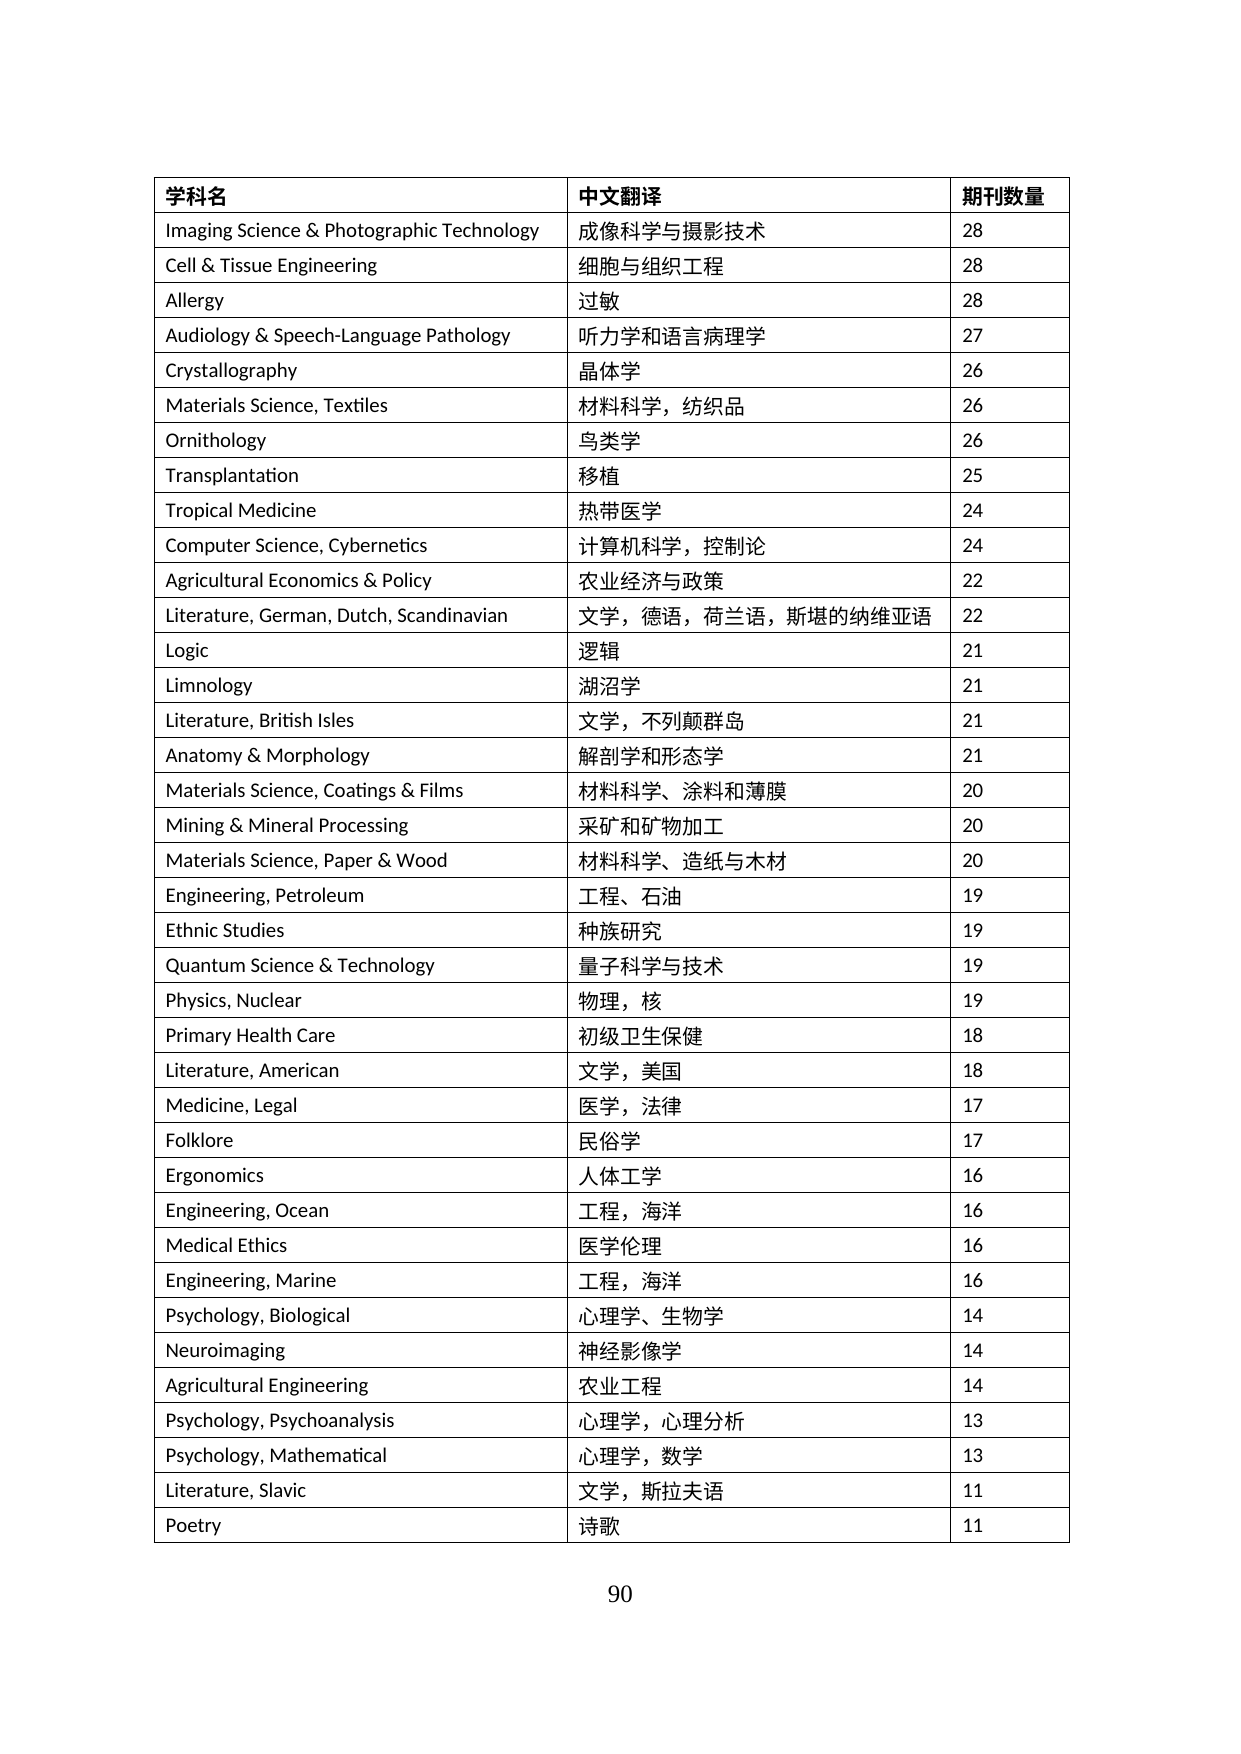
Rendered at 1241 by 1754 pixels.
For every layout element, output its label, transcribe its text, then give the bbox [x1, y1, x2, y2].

table_cell Psychology, Biological [155, 1298, 567, 1332]
table_cell Anatomy & Morphology [155, 738, 567, 772]
table_cell 14 [951, 1368, 1069, 1402]
table_cell 28 [951, 283, 1069, 317]
table_cell 量子科学与技术 [568, 948, 950, 982]
table_cell 26 [951, 423, 1069, 457]
table_cell Literature, American [155, 1053, 567, 1087]
table_cell Ornithology [155, 423, 567, 457]
table_cell 22 [951, 598, 1069, 632]
table_cell 心理学，数学 [568, 1438, 950, 1472]
table_cell 16 [951, 1158, 1069, 1192]
table_cell 文学，斯拉夫语 [568, 1473, 950, 1507]
table_cell 工程，海洋 [568, 1193, 950, 1227]
table_cell 种族研究 [568, 913, 950, 947]
table_header 中文翻译 [568, 178, 950, 212]
table_cell 材料科学、造纸与木材 [568, 843, 950, 877]
table_cell 18 [951, 1053, 1069, 1087]
table_cell 文学，德语，荷兰语，斯堪的纳维亚语 [568, 598, 950, 632]
table_cell 19 [951, 878, 1069, 912]
table_cell Audiology & Speech-Language Pathology [155, 318, 567, 352]
table_cell 19 [951, 948, 1069, 982]
table_cell 过敏 [568, 283, 950, 317]
table_cell Quantum Science & Technology [155, 948, 567, 982]
table_cell 移植 [568, 458, 950, 492]
table_cell 逻辑 [568, 633, 950, 667]
table_cell Folklore [155, 1123, 567, 1157]
table_cell 19 [951, 913, 1069, 947]
table_cell Allergy [155, 283, 567, 317]
table_cell 物理，核 [568, 983, 950, 1017]
table_cell 28 [951, 248, 1069, 282]
table_cell 工程，海洋 [568, 1263, 950, 1297]
table_cell 文学，不列颠群岛 [568, 703, 950, 737]
table_cell 人体工学 [568, 1158, 950, 1192]
table_header 学科名 [155, 178, 567, 212]
table_cell 听力学和语言病理学 [568, 318, 950, 352]
table_cell 解剖学和形态学 [568, 738, 950, 772]
table_cell Materials Science, Textiles [155, 388, 567, 422]
table_cell Engineering, Ocean [155, 1193, 567, 1227]
table_cell 16 [951, 1228, 1069, 1262]
table_cell 医学伦理 [568, 1228, 950, 1262]
table_cell Ethnic Studies [155, 913, 567, 947]
table_cell 工程、石油 [568, 878, 950, 912]
table_cell 心理学，心理分析 [568, 1403, 950, 1437]
table_cell 成像科学与摄影技术 [568, 213, 950, 247]
table_cell Literature, German, Dutch, Scandinavian [155, 598, 567, 632]
table_cell 27 [951, 318, 1069, 352]
table_cell 18 [951, 1018, 1069, 1052]
table_cell 16 [951, 1193, 1069, 1227]
table_cell Medical Ethics [155, 1228, 567, 1262]
table_cell 湖沼学 [568, 668, 950, 702]
table_cell Limnology [155, 668, 567, 702]
table_cell Psychology, Psychoanalysis [155, 1403, 567, 1437]
table_cell 21 [951, 668, 1069, 702]
table_cell 25 [951, 458, 1069, 492]
table_cell 19 [951, 983, 1069, 1017]
table_cell 晶体学 [568, 353, 950, 387]
table_cell 21 [951, 738, 1069, 772]
table_cell 14 [951, 1333, 1069, 1367]
table_cell Psychology, Mathematical [155, 1438, 567, 1472]
table_cell 20 [951, 808, 1069, 842]
table_cell 神经影像学 [568, 1333, 950, 1367]
table_cell Crystallography [155, 353, 567, 387]
table_cell Physics, Nuclear [155, 983, 567, 1017]
table_cell 11 [951, 1508, 1069, 1542]
table_cell Medicine, Legal [155, 1088, 567, 1122]
table_cell 14 [951, 1298, 1069, 1332]
table_cell Tropical Medicine [155, 493, 567, 527]
table_cell Poetry [155, 1508, 567, 1542]
table_cell 文学，美国 [568, 1053, 950, 1087]
table_cell 13 [951, 1438, 1069, 1472]
table_cell Mining & Mineral Processing [155, 808, 567, 842]
table_cell Logic [155, 633, 567, 667]
table_cell 农业工程 [568, 1368, 950, 1402]
table_cell 民俗学 [568, 1123, 950, 1157]
table_cell 17 [951, 1088, 1069, 1122]
table_cell Agricultural Economics & Policy [155, 563, 567, 597]
table_cell 材料科学，纺织品 [568, 388, 950, 422]
table_cell Neuroimaging [155, 1333, 567, 1367]
table_cell Agricultural Engineering [155, 1368, 567, 1402]
table_cell Materials Science, Paper & Wood [155, 843, 567, 877]
table_cell Transplantation [155, 458, 567, 492]
table_cell 16 [951, 1263, 1069, 1297]
table_cell 采矿和矿物加工 [568, 808, 950, 842]
table_cell 20 [951, 773, 1069, 807]
table_cell 26 [951, 353, 1069, 387]
table_cell 24 [951, 493, 1069, 527]
table_cell 26 [951, 388, 1069, 422]
table_cell 13 [951, 1403, 1069, 1437]
table_cell Literature, Slavic [155, 1473, 567, 1507]
table_cell 初级卫生保健 [568, 1018, 950, 1052]
table_cell 28 [951, 213, 1069, 247]
table_cell 11 [951, 1473, 1069, 1507]
table_cell 22 [951, 563, 1069, 597]
table_cell 24 [951, 528, 1069, 562]
table_cell 细胞与组织工程 [568, 248, 950, 282]
table_cell Primary Health Care [155, 1018, 567, 1052]
table_cell Engineering, Petroleum [155, 878, 567, 912]
table_cell 热带医学 [568, 493, 950, 527]
table_cell 材料科学、涂料和薄膜 [568, 773, 950, 807]
table_cell 21 [951, 703, 1069, 737]
table_cell 鸟类学 [568, 423, 950, 457]
table_header 期刊数量 [951, 178, 1069, 212]
table_cell 医学，法律 [568, 1088, 950, 1122]
table_cell Ergonomics [155, 1158, 567, 1192]
table_cell Materials Science, Coatings & Films [155, 773, 567, 807]
table_cell Cell & Tissue Engineering [155, 248, 567, 282]
table_cell 诗歌 [568, 1508, 950, 1542]
table_cell 21 [951, 633, 1069, 667]
table_cell 农业经济与政策 [568, 563, 950, 597]
table_cell Engineering, Marine [155, 1263, 567, 1297]
table_cell 20 [951, 843, 1069, 877]
table_cell Computer Science, Cybernetics [155, 528, 567, 562]
table_cell Literature, British Isles [155, 703, 567, 737]
table_cell 计算机科学，控制论 [568, 528, 950, 562]
table_cell Imaging Science & Photographic Technology [155, 213, 567, 247]
table_cell 17 [951, 1123, 1069, 1157]
table_cell 心理学、生物学 [568, 1298, 950, 1332]
